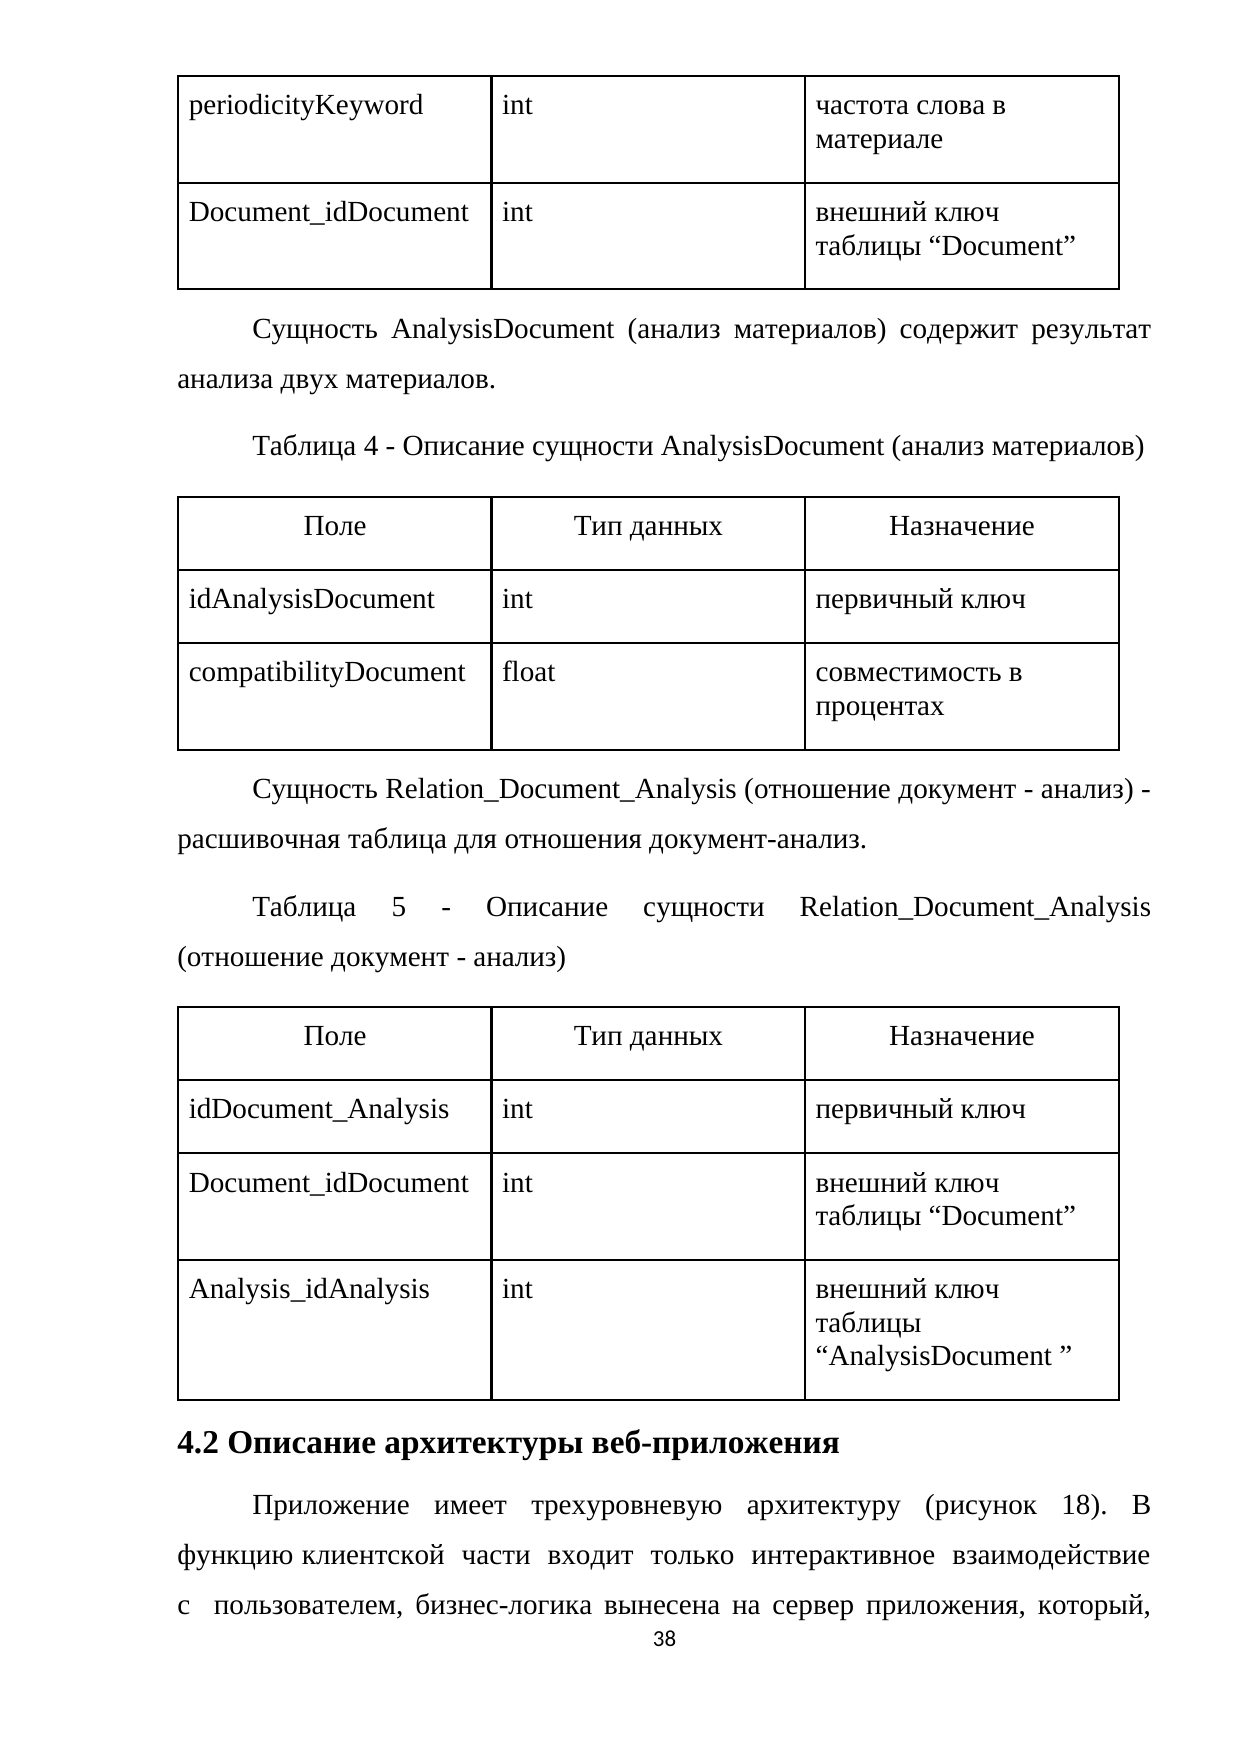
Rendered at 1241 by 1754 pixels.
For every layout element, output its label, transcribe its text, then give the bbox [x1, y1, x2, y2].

table_cell idAnalysisDocument [179, 571, 490, 642]
table_cell int [493, 571, 804, 642]
text Таблица 5 - Описание сущности Relation_Document_Analysis (отношение документ - анализ) [177, 889, 1152, 972]
table_cell внешний ключ таблицы “Document” [806, 1154, 1118, 1259]
table_cell частота слова в материале [806, 77, 1118, 182]
table_header Тип данных [493, 498, 804, 569]
table_cell внешний ключ таблицы “Document” [806, 184, 1118, 288]
table_header Назначение [806, 498, 1118, 569]
table_cell int [493, 77, 804, 182]
table_cell int [493, 1261, 804, 1399]
table_cell Document_idDocument [179, 1154, 490, 1259]
table_cell первичный ключ [806, 1081, 1118, 1152]
table_cell int [493, 184, 804, 288]
table_cell Document_idDocument [179, 184, 490, 288]
table_header Поле [179, 1008, 490, 1079]
table_cell int [493, 1154, 804, 1259]
table_cell int [493, 1081, 804, 1152]
table_cell внешний ключ таблицы “AnalysisDocument ” [806, 1261, 1118, 1399]
subtitle 4.2 Описание архитектуры веб-приложения [177, 1422, 1152, 1460]
table_cell float [493, 644, 804, 748]
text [177, 1487, 1152, 1621]
table_header Тип данных [493, 1008, 804, 1079]
text Сущность AnalysisDocument (анализ материалов) содержит результат анализа двух материалов. [177, 311, 1152, 395]
table_cell первичный ключ [806, 571, 1118, 642]
table_cell periodicityKeyword [179, 77, 490, 182]
text Сущность Relation_Document_Analysis (отношение документ - анализ) - расшивочная таблица для отношения документ-анализ. [177, 771, 1152, 855]
table_cell Analysis_idAnalysis [179, 1261, 490, 1399]
table_cell совместимость в процентах [806, 644, 1118, 748]
table_header Назначение [806, 1008, 1118, 1079]
table_cell idDocument_Analysis [179, 1081, 490, 1152]
text Таблица 4 - Описание сущности AnalysisDocument (анализ материалов) [177, 428, 1152, 462]
table_header Поле [179, 498, 490, 569]
table_cell compatibilityDocument [179, 644, 490, 748]
